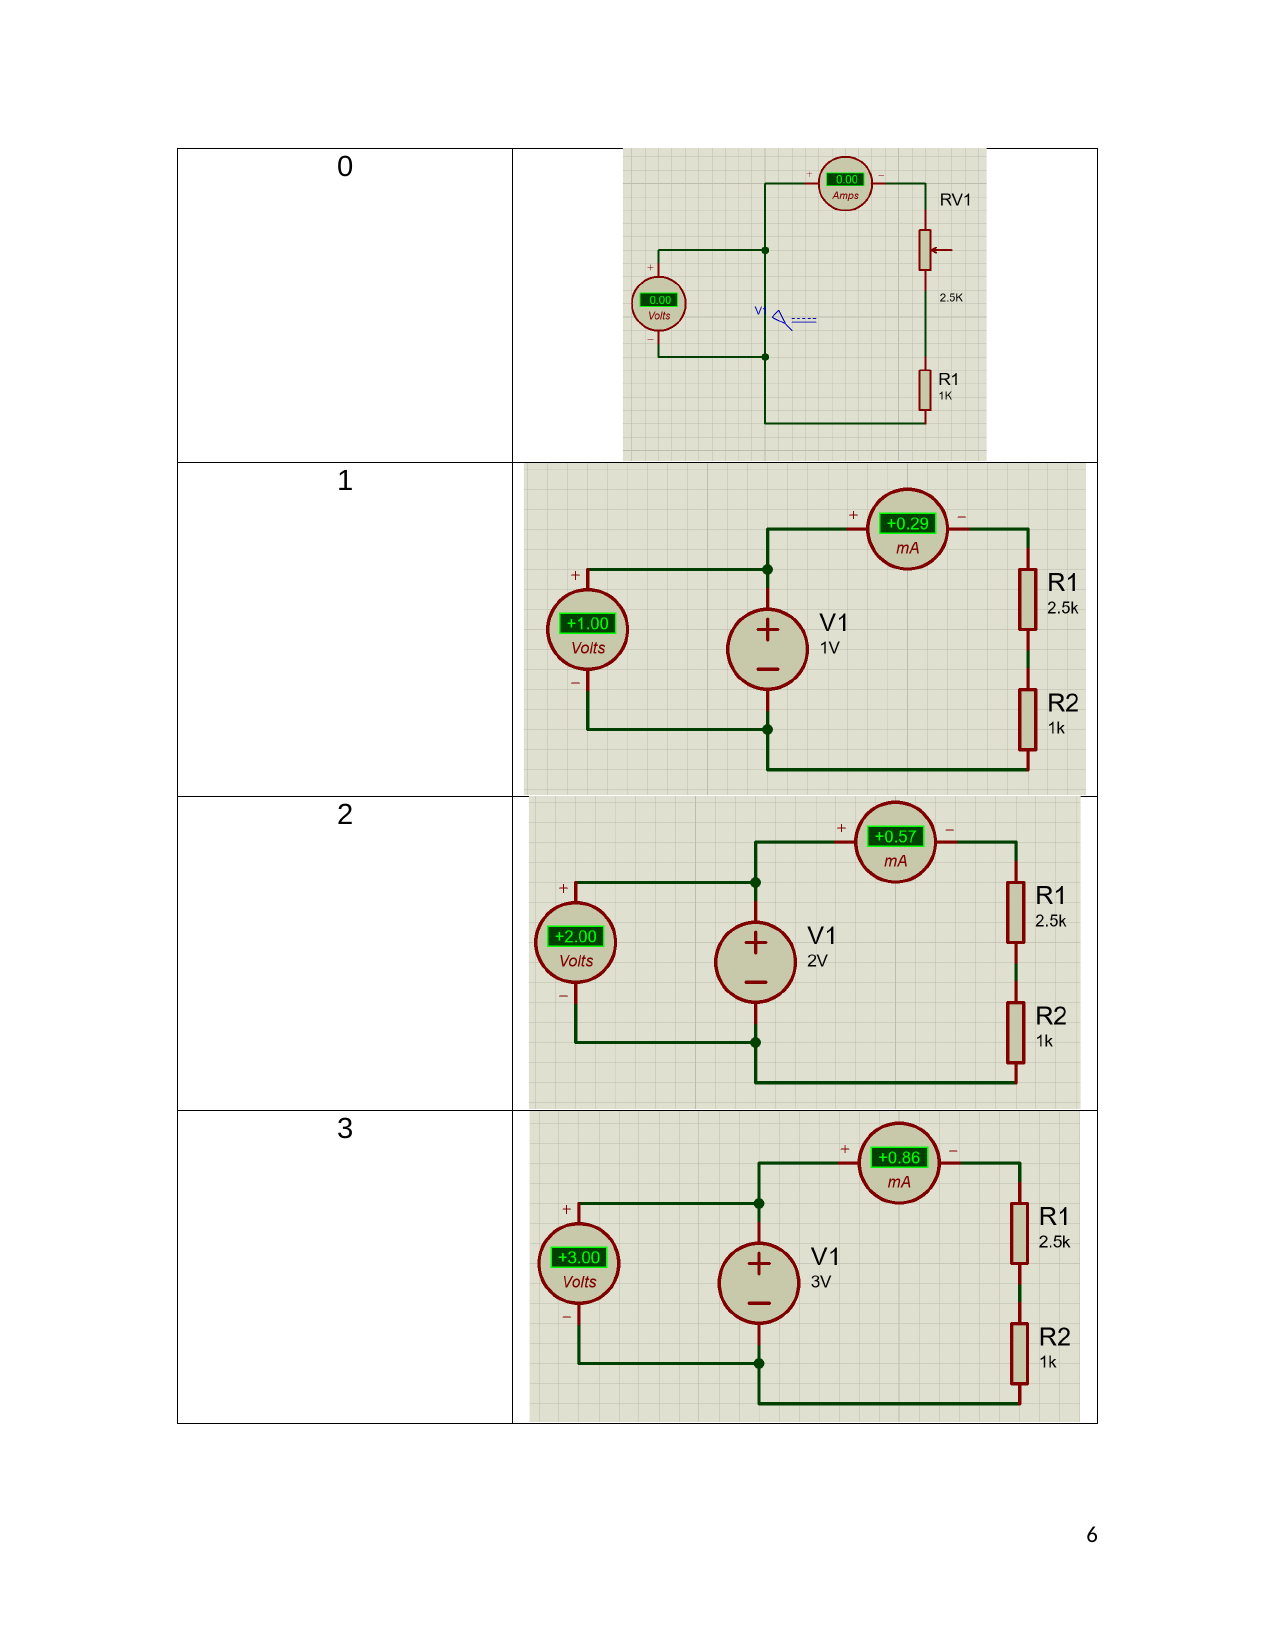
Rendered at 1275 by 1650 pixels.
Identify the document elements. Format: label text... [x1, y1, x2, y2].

table_cell [513, 149, 1097, 462]
table_cell [513, 1111, 1097, 1423]
table_cell 3 [178, 1111, 512, 1423]
table_cell [513, 797, 1097, 1110]
picture [523, 463, 1086, 795]
table_cell 1 [178, 463, 512, 796]
table_cell [513, 463, 1097, 796]
picture [622, 148, 987, 461]
picture [529, 1111, 1080, 1422]
table_cell 2 [178, 797, 512, 1110]
picture [528, 796, 1081, 1109]
table_cell 0 [178, 149, 512, 462]
